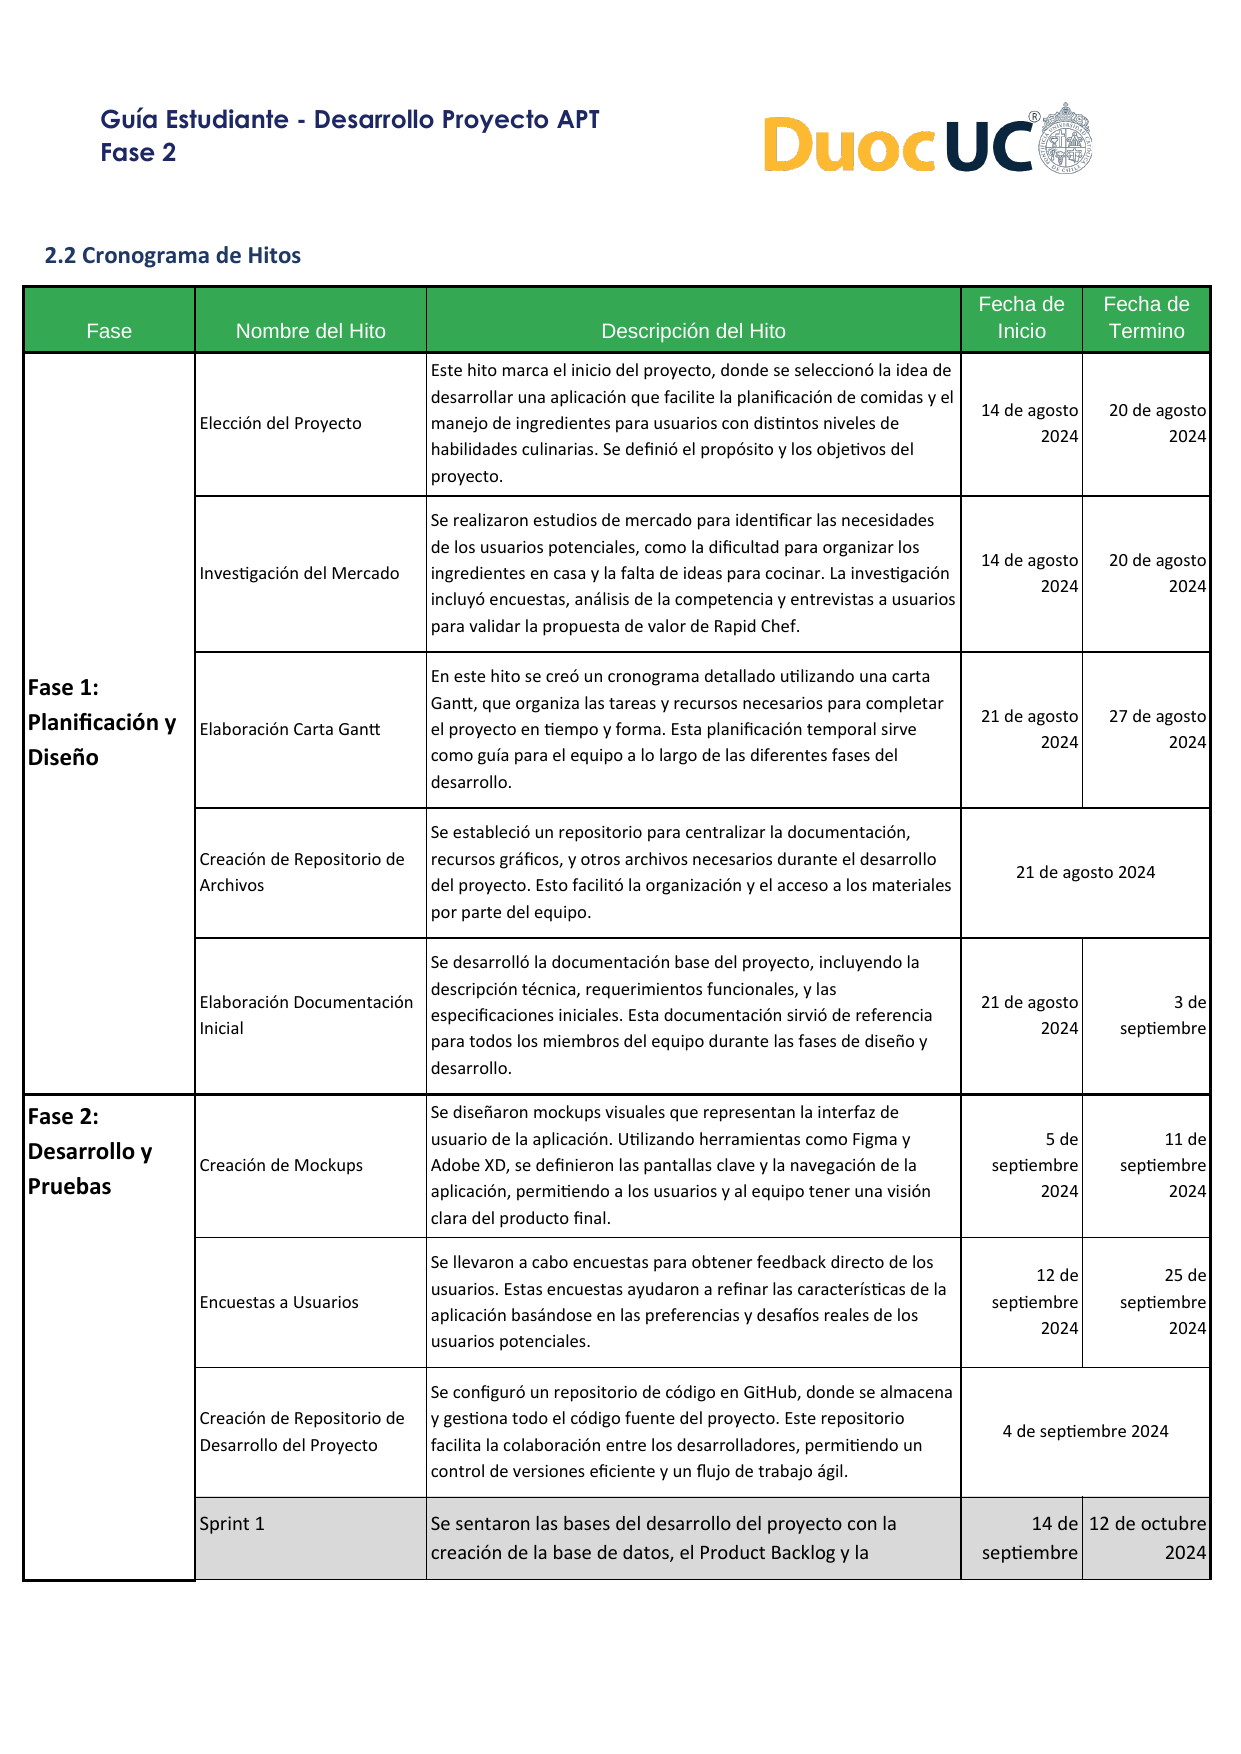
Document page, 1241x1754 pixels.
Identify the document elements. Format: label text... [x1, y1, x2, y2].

subtitle 2.2 Cronograma de Hitos [44, 239, 1180, 269]
picture [764, 102, 1093, 174]
